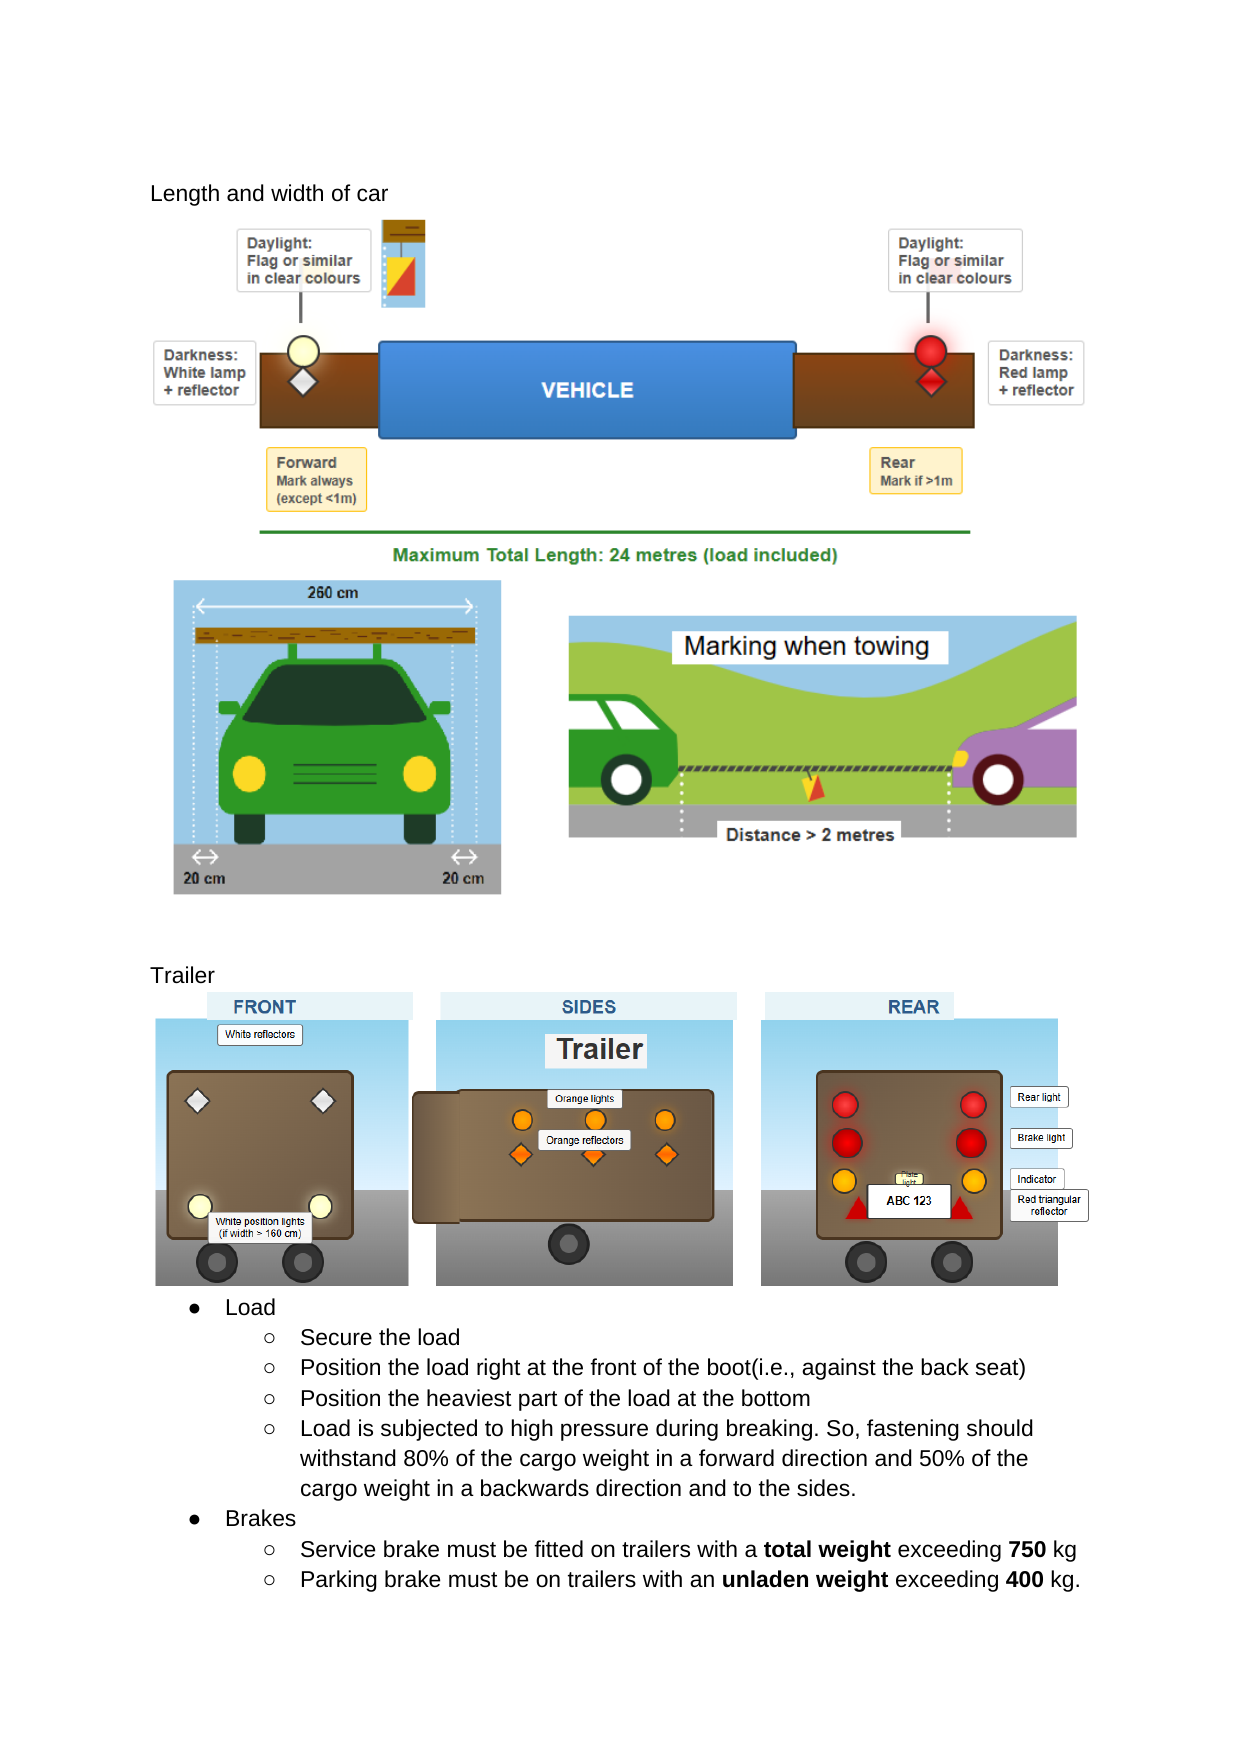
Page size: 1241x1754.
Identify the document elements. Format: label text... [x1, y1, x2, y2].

list Load is subjected to high pressure during breaking. So, fastening should withstand 80% of the cargo weight in a forward direction and 50% of the cargo weight in a backwards direction and to the sides. [262, 1415, 1090, 1501]
picture [150, 572, 1091, 898]
picture [150, 992, 1091, 1290]
list Brakes [187, 1505, 1090, 1532]
list Position the heaviest part of the load at the bottom [262, 1384, 1090, 1411]
list Secure the load [262, 1324, 1090, 1350]
list Position the load right at the front of the boot(i.e., against the back seat) [262, 1354, 1090, 1381]
picture [150, 210, 1091, 569]
text Length and width of car [150, 180, 1090, 207]
text Trailer [150, 962, 1090, 988]
list Load [187, 1294, 1090, 1320]
list Parking brake must be on trailers with an unladen weight exceeding 400 kg. [262, 1566, 1090, 1592]
list Service brake must be fitted on trailers with a total weight exceeding 750 kg [262, 1536, 1090, 1562]
